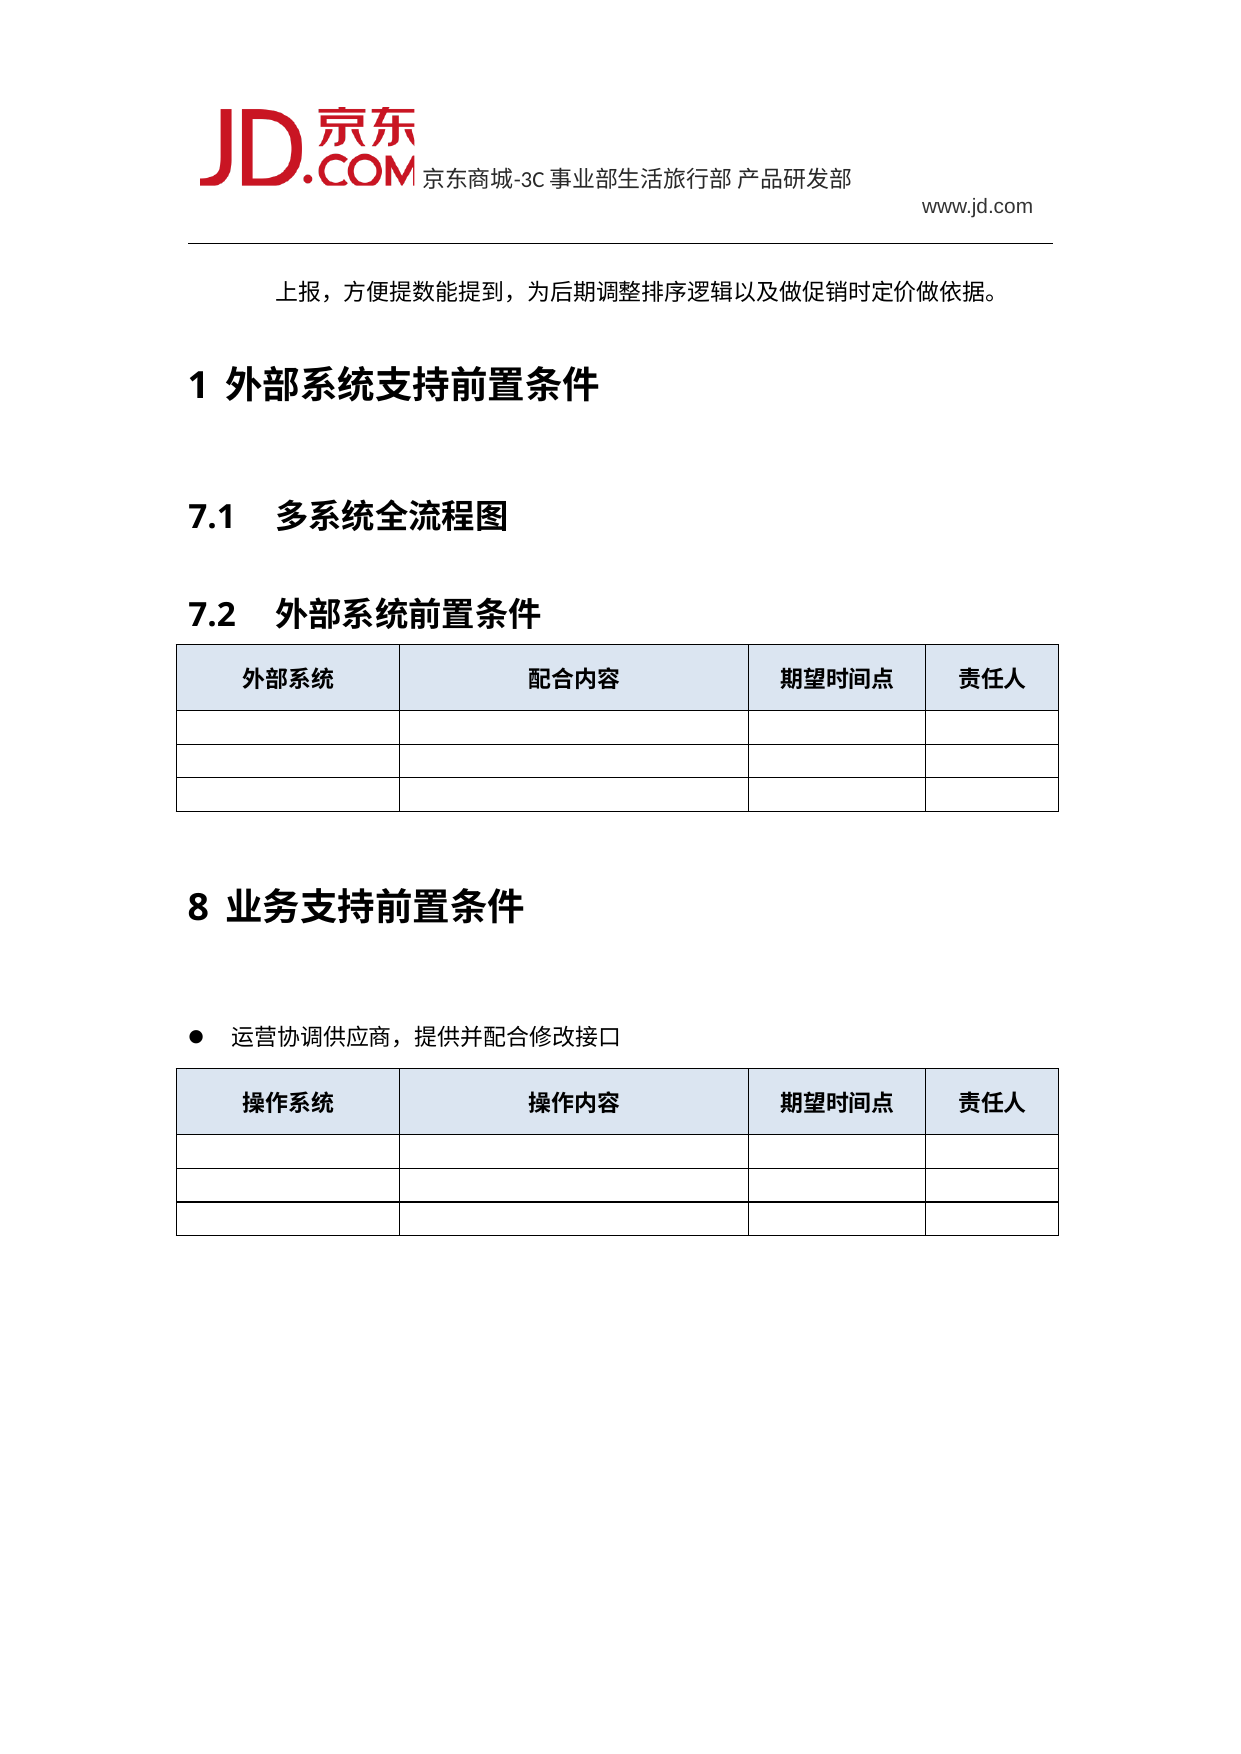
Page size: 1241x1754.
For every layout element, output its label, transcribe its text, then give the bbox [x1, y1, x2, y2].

list 运营协调供应商，提供并配合修改接口 [187, 1003, 1053, 1068]
table_cell [400, 1135, 748, 1168]
table_cell [749, 1203, 925, 1235]
table_header 操作系统 [177, 1069, 399, 1134]
subtitle 外部系统支持前置条件 [187, 350, 1053, 415]
table_cell [400, 778, 748, 811]
table_header 期望时间点 [749, 645, 925, 710]
table_header 责任人 [926, 1069, 1058, 1134]
table_cell [400, 1169, 748, 1201]
table_cell [177, 1203, 399, 1235]
table_cell [926, 1135, 1058, 1168]
table_cell [177, 1135, 399, 1168]
table_cell [926, 1169, 1058, 1201]
table_cell [177, 745, 399, 777]
table_cell [926, 711, 1058, 744]
table_cell [400, 745, 748, 777]
table_cell [749, 778, 925, 811]
table_cell [926, 778, 1058, 811]
subtitle 业务支持前置条件 [187, 871, 1053, 936]
table_header 配合内容 [400, 645, 748, 710]
table_cell [749, 711, 925, 744]
table_header 责任人 [926, 645, 1058, 710]
table_cell [926, 1203, 1058, 1235]
picture [198, 107, 414, 185]
list 多系统全流程图 [188, 482, 1053, 547]
table_header 期望时间点 [749, 1069, 925, 1134]
list 外部系统前置条件 [188, 579, 1053, 644]
table_header 操作内容 [400, 1069, 748, 1134]
table_cell [749, 745, 925, 777]
table_cell [749, 1169, 925, 1201]
table_cell [926, 745, 1058, 777]
table_cell [177, 711, 399, 744]
table_cell [400, 711, 748, 744]
table_cell [177, 778, 399, 811]
table_cell [749, 1135, 925, 1168]
table_cell [400, 1203, 748, 1235]
table_header 外部系统 [177, 645, 399, 710]
table_cell [177, 1169, 399, 1201]
